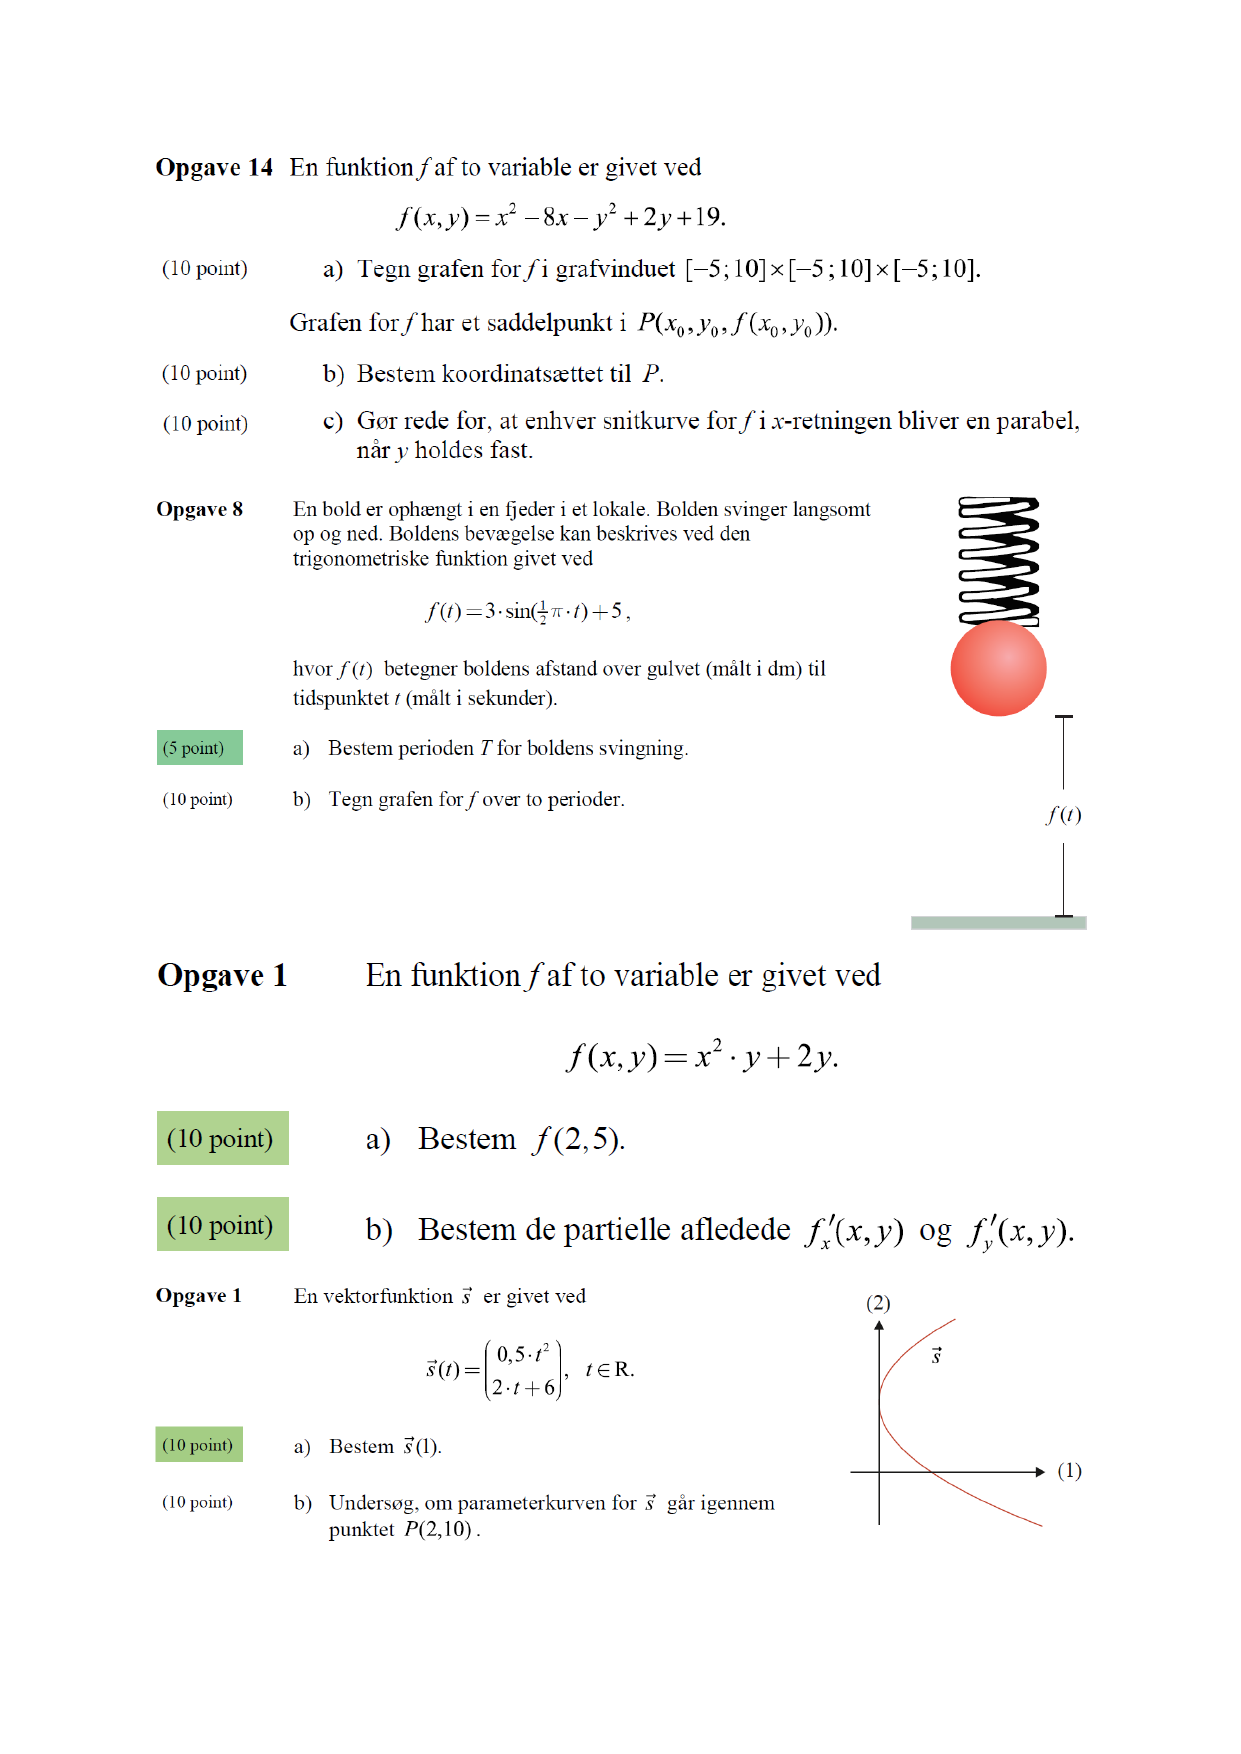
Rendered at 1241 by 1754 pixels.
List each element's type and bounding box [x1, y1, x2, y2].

picture [150, 494, 1091, 934]
picture [150, 150, 1091, 476]
picture [150, 952, 1091, 1259]
picture [150, 1277, 1091, 1553]
